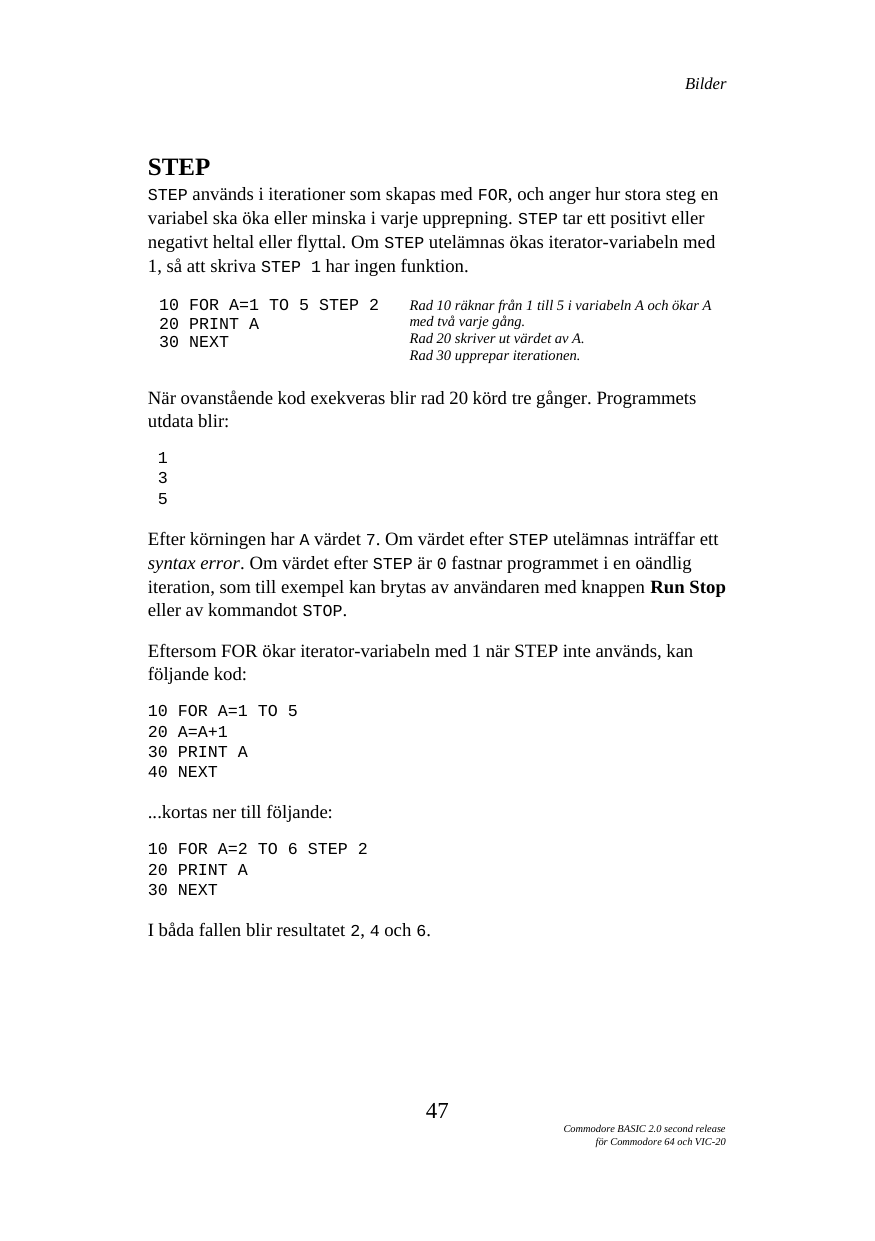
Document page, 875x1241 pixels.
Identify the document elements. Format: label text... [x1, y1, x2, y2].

text ...kortas ner till följande: [148, 801, 726, 822]
text I båda fallen blir resultatet 2, 4 och 6. [148, 918, 726, 941]
text STEP används i iterationer som skapas med FOR, och anger hur stora steg en variabel ska öka eller minska i varje upprepning. STEP tar ett positivt eller negativt heltal eller flyttal. Om STEP utelämnas ökas iterator-variabeln med 1, så att skriva STEP 1 har ingen funktion. [148, 183, 726, 278]
text Eftersom FOR ökar iterator-variabeln med 1 när STEP inte används, kan följande kod: [148, 640, 726, 685]
subtitle STEP [148, 152, 726, 181]
text 1 3 5 [148, 450, 726, 509]
text Efter körningen har A värdet 7. Om värdet efter STEP utelämnas inträffar ett syntax error. Om värdet efter STEP är 0 fastnar programmet i en oändlig iteration, som till exempel kan brytas av användaren med knappen Run Stop eller av kommandot STOP. [148, 527, 726, 621]
text 10 FOR A=2 TO 6 STEP 2 20 PRINT A 30 NEXT [148, 841, 726, 900]
text 10 FOR A=1 TO 5 20 A=A+1 30 PRINT A 40 NEXT [148, 703, 726, 783]
table_header Rad 10 räknar från 1 till 5 i variabeln A och ökar A med två varje gång. Rad 20 skriver ut värdet av A. Rad 30 upprepar iterationen. [398, 296, 725, 363]
table_header 10 FOR A=1 TO 5 STEP 2 20 PRINT A 30 NEXT [148, 296, 398, 363]
text När ovanstående kod exekveras blir rad 20 körd tre gånger. Programmets utdata blir: [148, 363, 726, 431]
